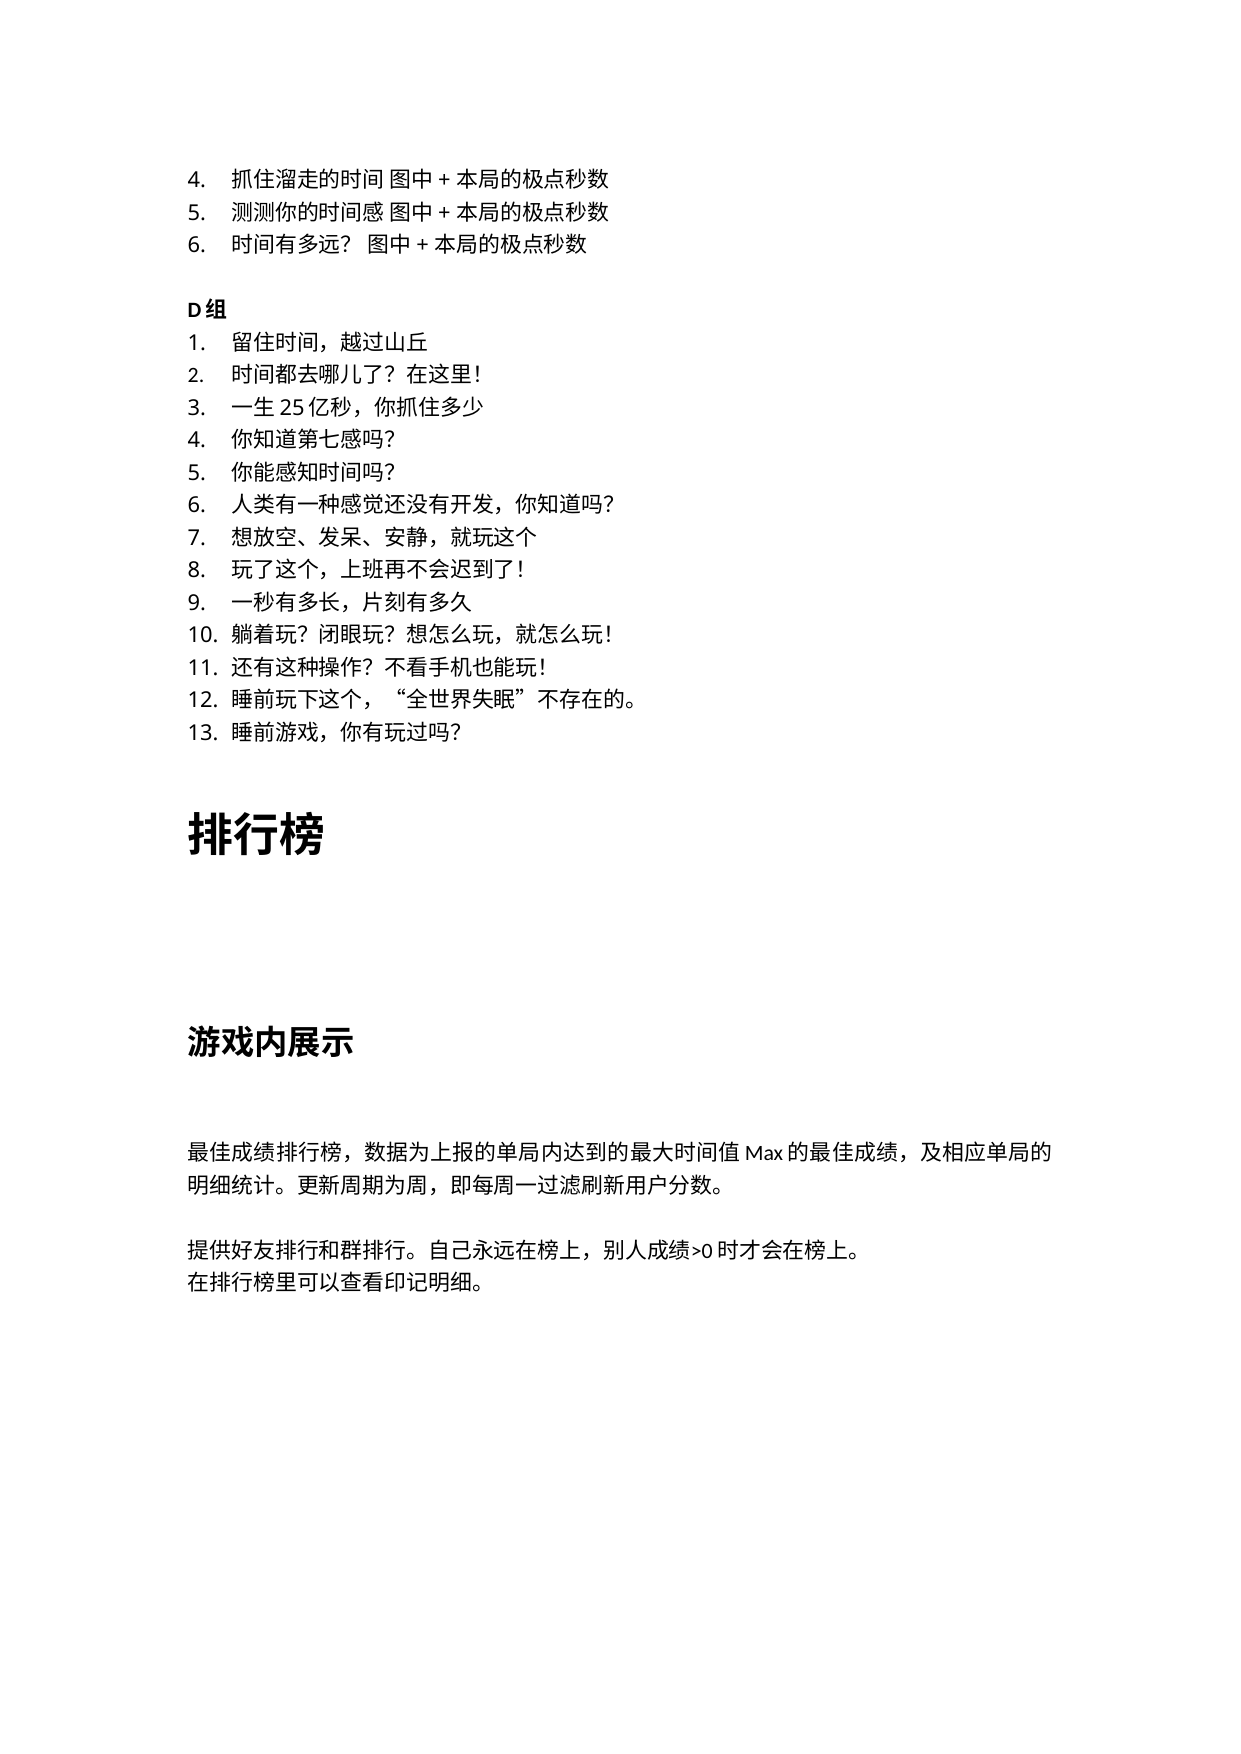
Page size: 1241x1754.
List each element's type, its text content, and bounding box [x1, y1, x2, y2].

list 抓住溜走的时间 图中 + 本局的极点秒数 [187, 162, 1053, 194]
list 你知道第七感吗？ [187, 422, 1053, 454]
list 睡前玩下这个，“全世界失眠”不存在的。 [187, 682, 1053, 714]
text 最佳成绩排行榜，数据为上报的单局内达到的最大时间值Max的最佳成绩，及相应单局的明细统计。更新周期为周，即每周一过滤刷新用户分数。 [187, 1135, 1053, 1200]
list 留住时间，越过山丘 [187, 324, 1053, 357]
list 一秒有多长，片刻有多久 [187, 584, 1053, 617]
list 人类有一种感觉还没有开发，你知道吗？ [187, 487, 1053, 519]
list 躺着玩？闭眼玩？想怎么玩，就怎么玩！ [187, 617, 1053, 649]
text D组 [187, 292, 1053, 324]
text 提供好友排行和群排行。自己永远在榜上，别人成绩>0时才会在榜上。 [187, 1232, 1053, 1265]
list 玩了这个，上班再不会迟到了！ [187, 552, 1053, 584]
text 在排行榜里可以查看印记明细。 [187, 1265, 1053, 1297]
subtitle 游戏内展示 [187, 1008, 1053, 1073]
list 想放空、发呆、安静，就玩这个 [187, 519, 1053, 552]
subtitle 排行榜 [187, 782, 1053, 880]
list 时间有多远？ 图中 + 本局的极点秒数 [187, 227, 1053, 259]
list 还有这种操作？不看手机也能玩！ [187, 649, 1053, 682]
list 睡前游戏，你有玩过吗？ [187, 714, 1053, 747]
list 你能感知时间吗？ [187, 454, 1053, 487]
list 一生25亿秒，你抓住多少 [187, 389, 1053, 422]
list 测测你的时间感 图中 + 本局的极点秒数 [187, 194, 1053, 227]
list 时间都去哪儿了？在这里！ [187, 357, 1053, 389]
